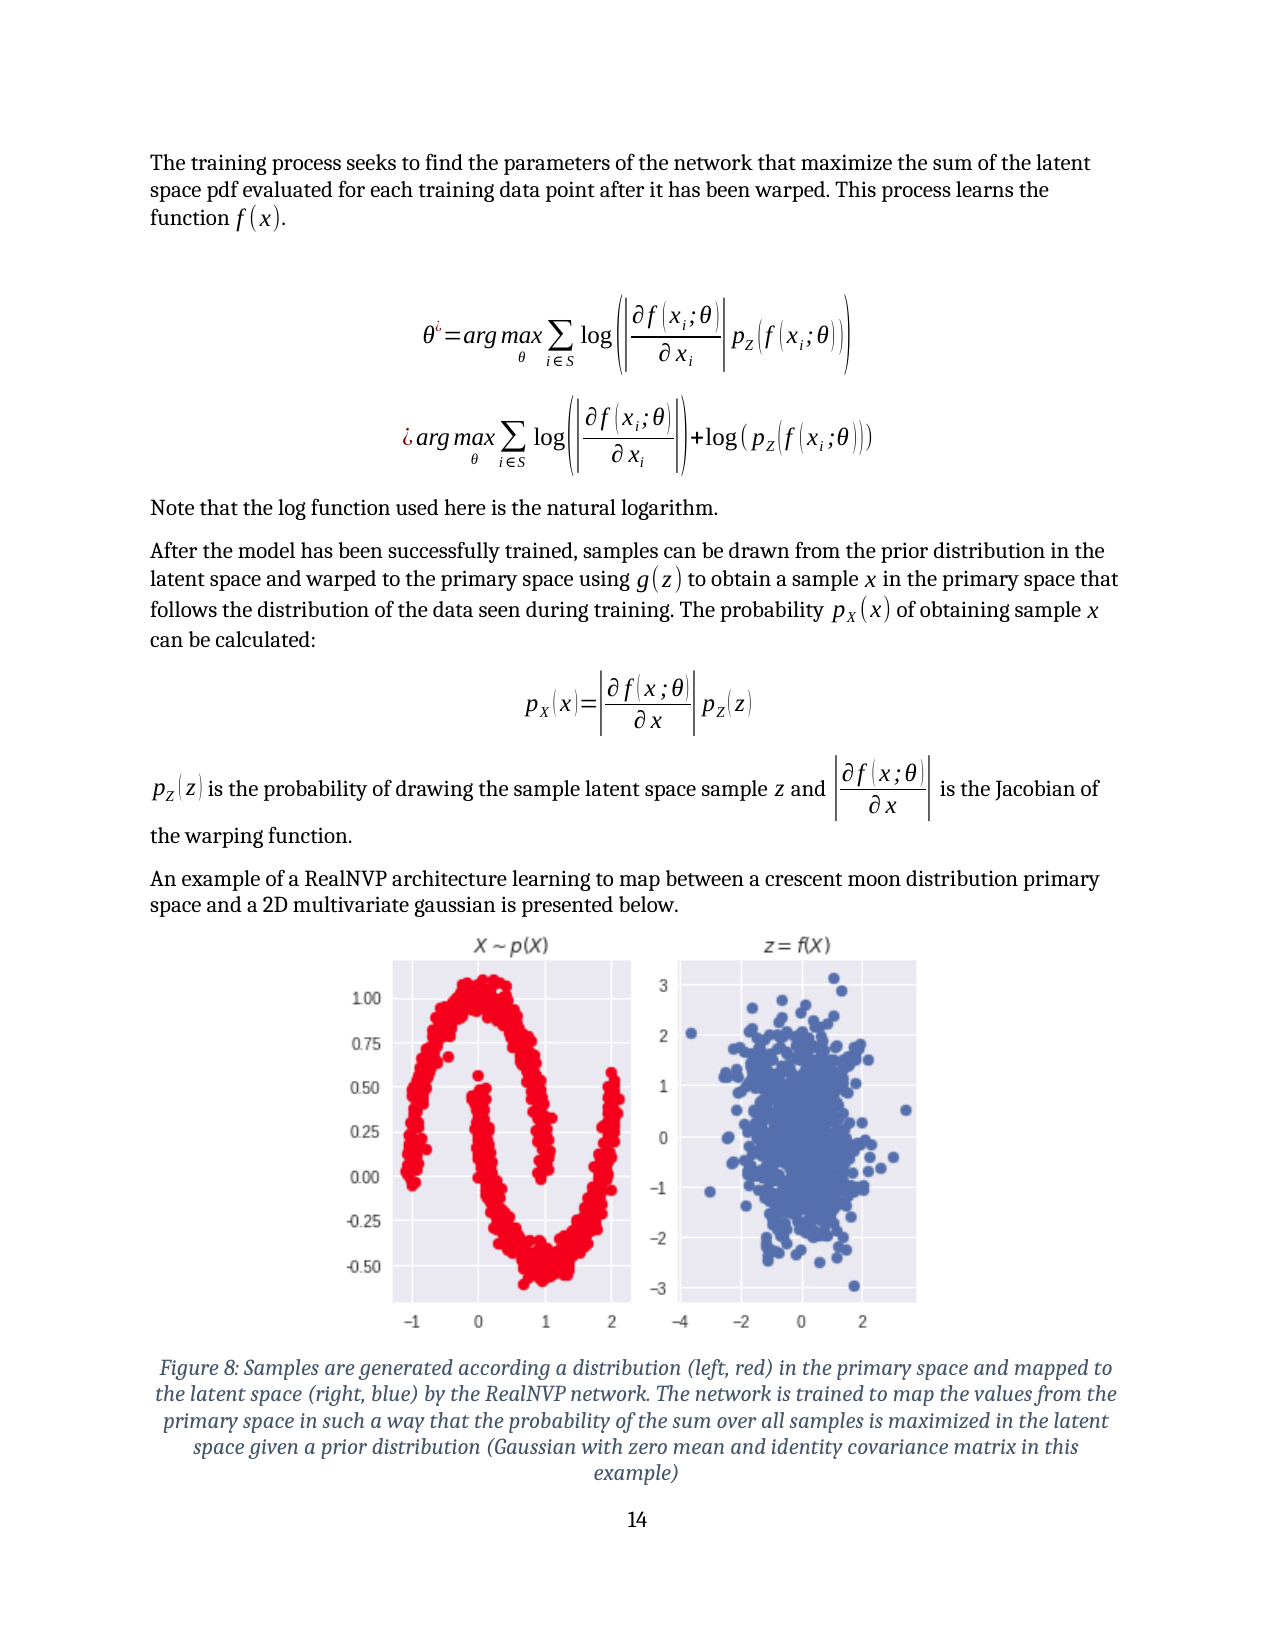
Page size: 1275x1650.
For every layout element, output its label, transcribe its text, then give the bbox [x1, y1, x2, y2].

text is the probability of drawing the sample latent space sample and is the Jacobian of the warping function. [150, 754, 1125, 849]
text An example of a RealNVP architecture learning to map between a crescent moon distribution primary space and a 2D multivariate gaussian is presented below. [150, 866, 1125, 918]
text After the model has been successfully trained, samples can be drawn from the prior distribution in the latent space and warped to the primary space using to obtain a sample in the primary space that follows the distribution of the data seen during training. The probability of obtaining sample can be calculated: [150, 538, 1125, 653]
text Note that the log function used here is the natural logarithm. [150, 495, 1125, 521]
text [150, 150, 1125, 233]
picture [346, 935, 929, 1339]
text Figure 8: Samples are generated according a distribution (left, red) in the primary space and mapped to the latent space (right, blue) by the RealNVP network. The network is trained to map the values from the primary space in such a way that the probability of the sum over all samples is maximized in the latent space given a prior distribution (Gaussian with zero mean and identity covariance matrix in this example) [150, 1355, 1125, 1487]
